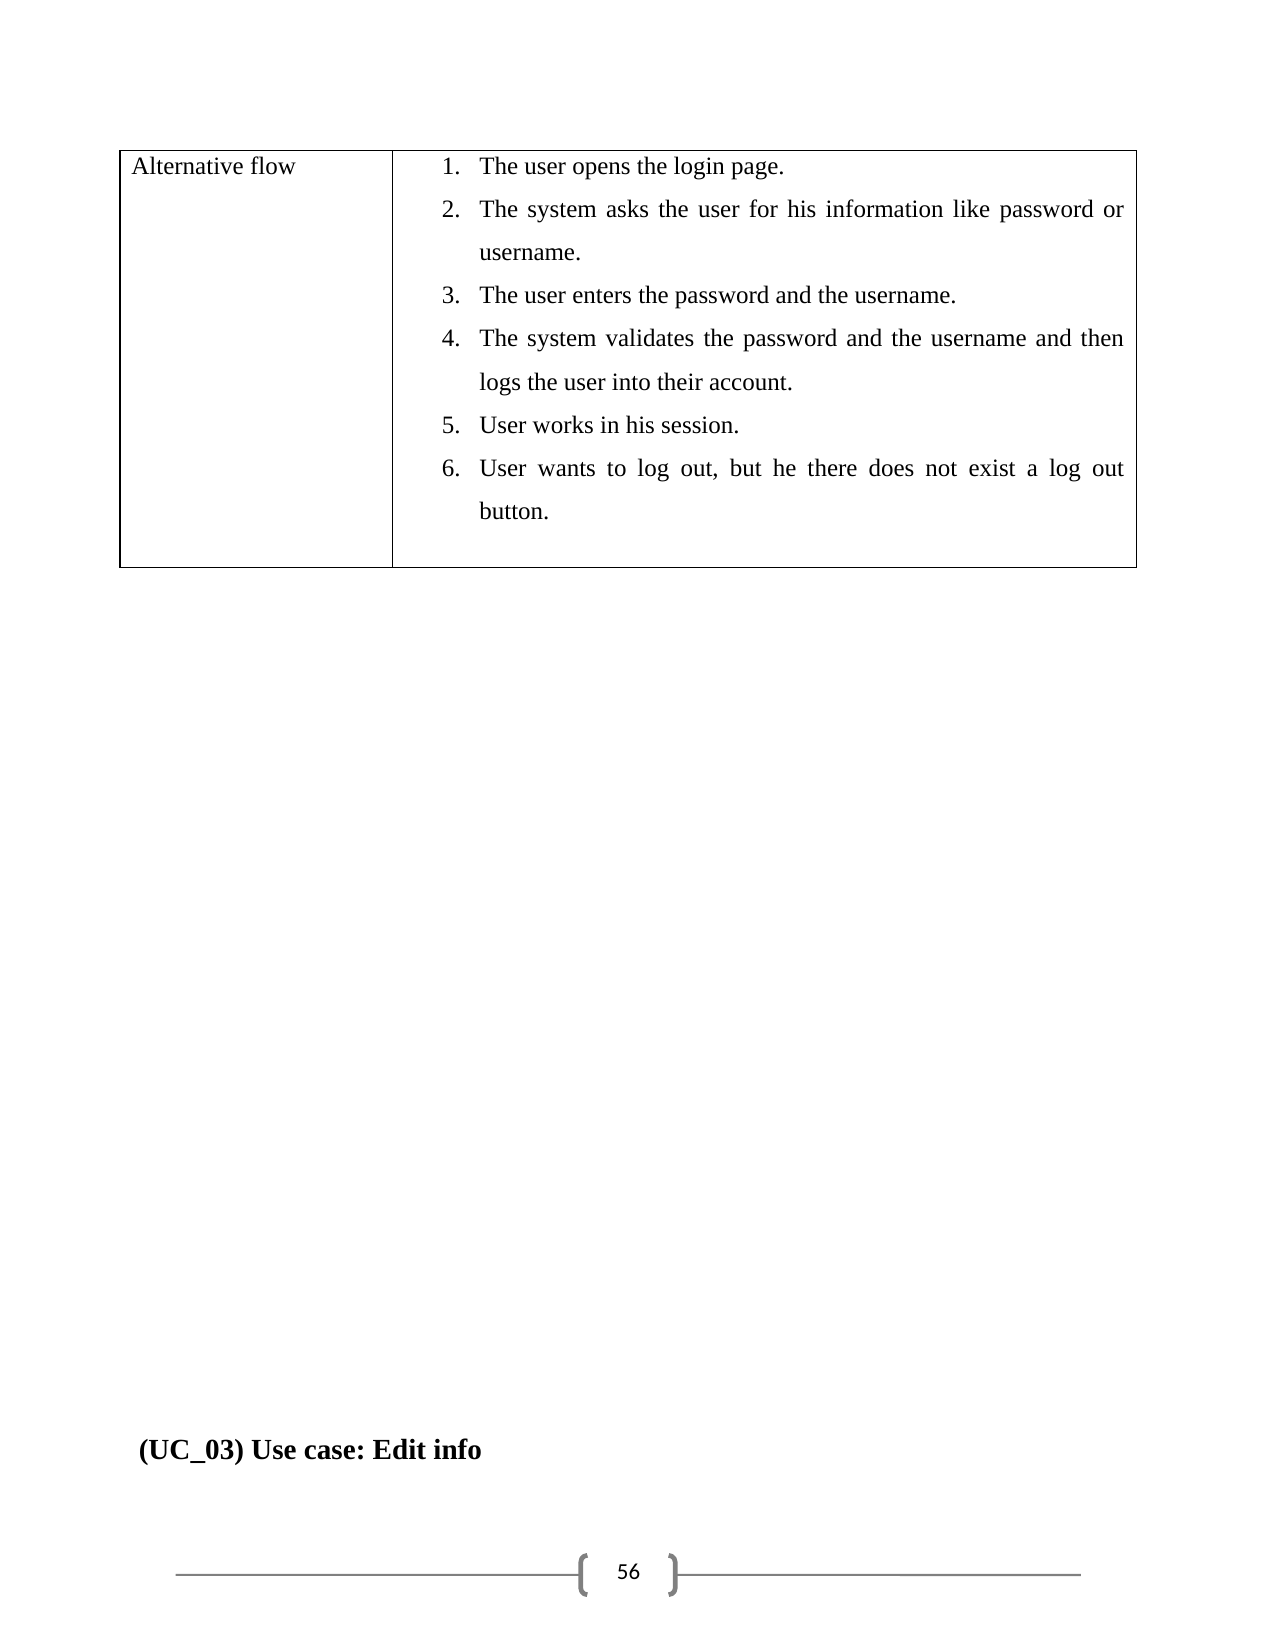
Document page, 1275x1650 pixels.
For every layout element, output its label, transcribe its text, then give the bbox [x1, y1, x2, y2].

table_cell Alternative flow [121, 151, 392, 567]
table_cell The user opens the login page. The system asks the user for his information like password or username. The user enters the password and the username. The system validates the password and the username and then logs the user into their account. User works in his session. User wants to log out, but he there does not exist a log out button. [393, 151, 1136, 567]
text (UC_03) Use case: Edit info [131, 1432, 1125, 1466]
